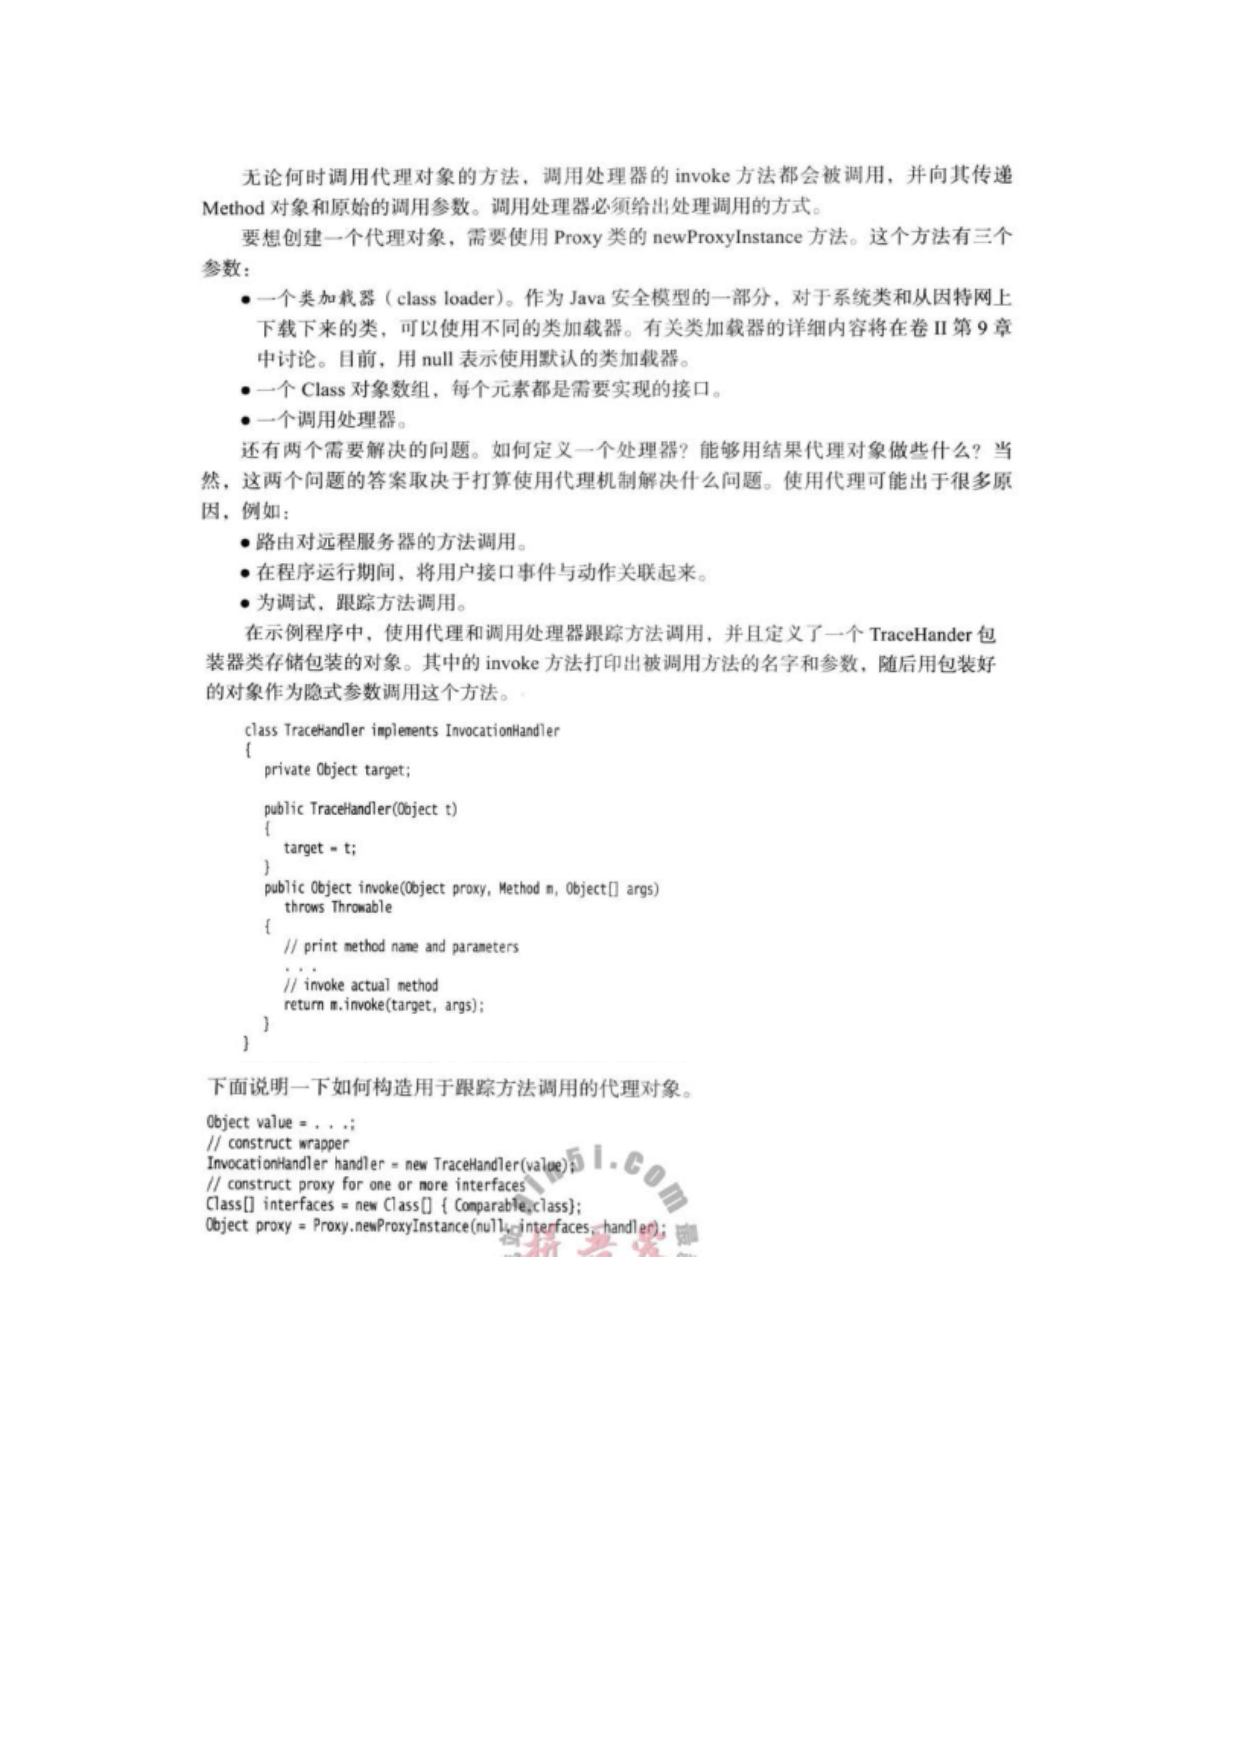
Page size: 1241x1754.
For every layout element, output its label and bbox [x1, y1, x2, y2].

picture [187, 1072, 791, 1257]
picture [187, 162, 1053, 1063]
